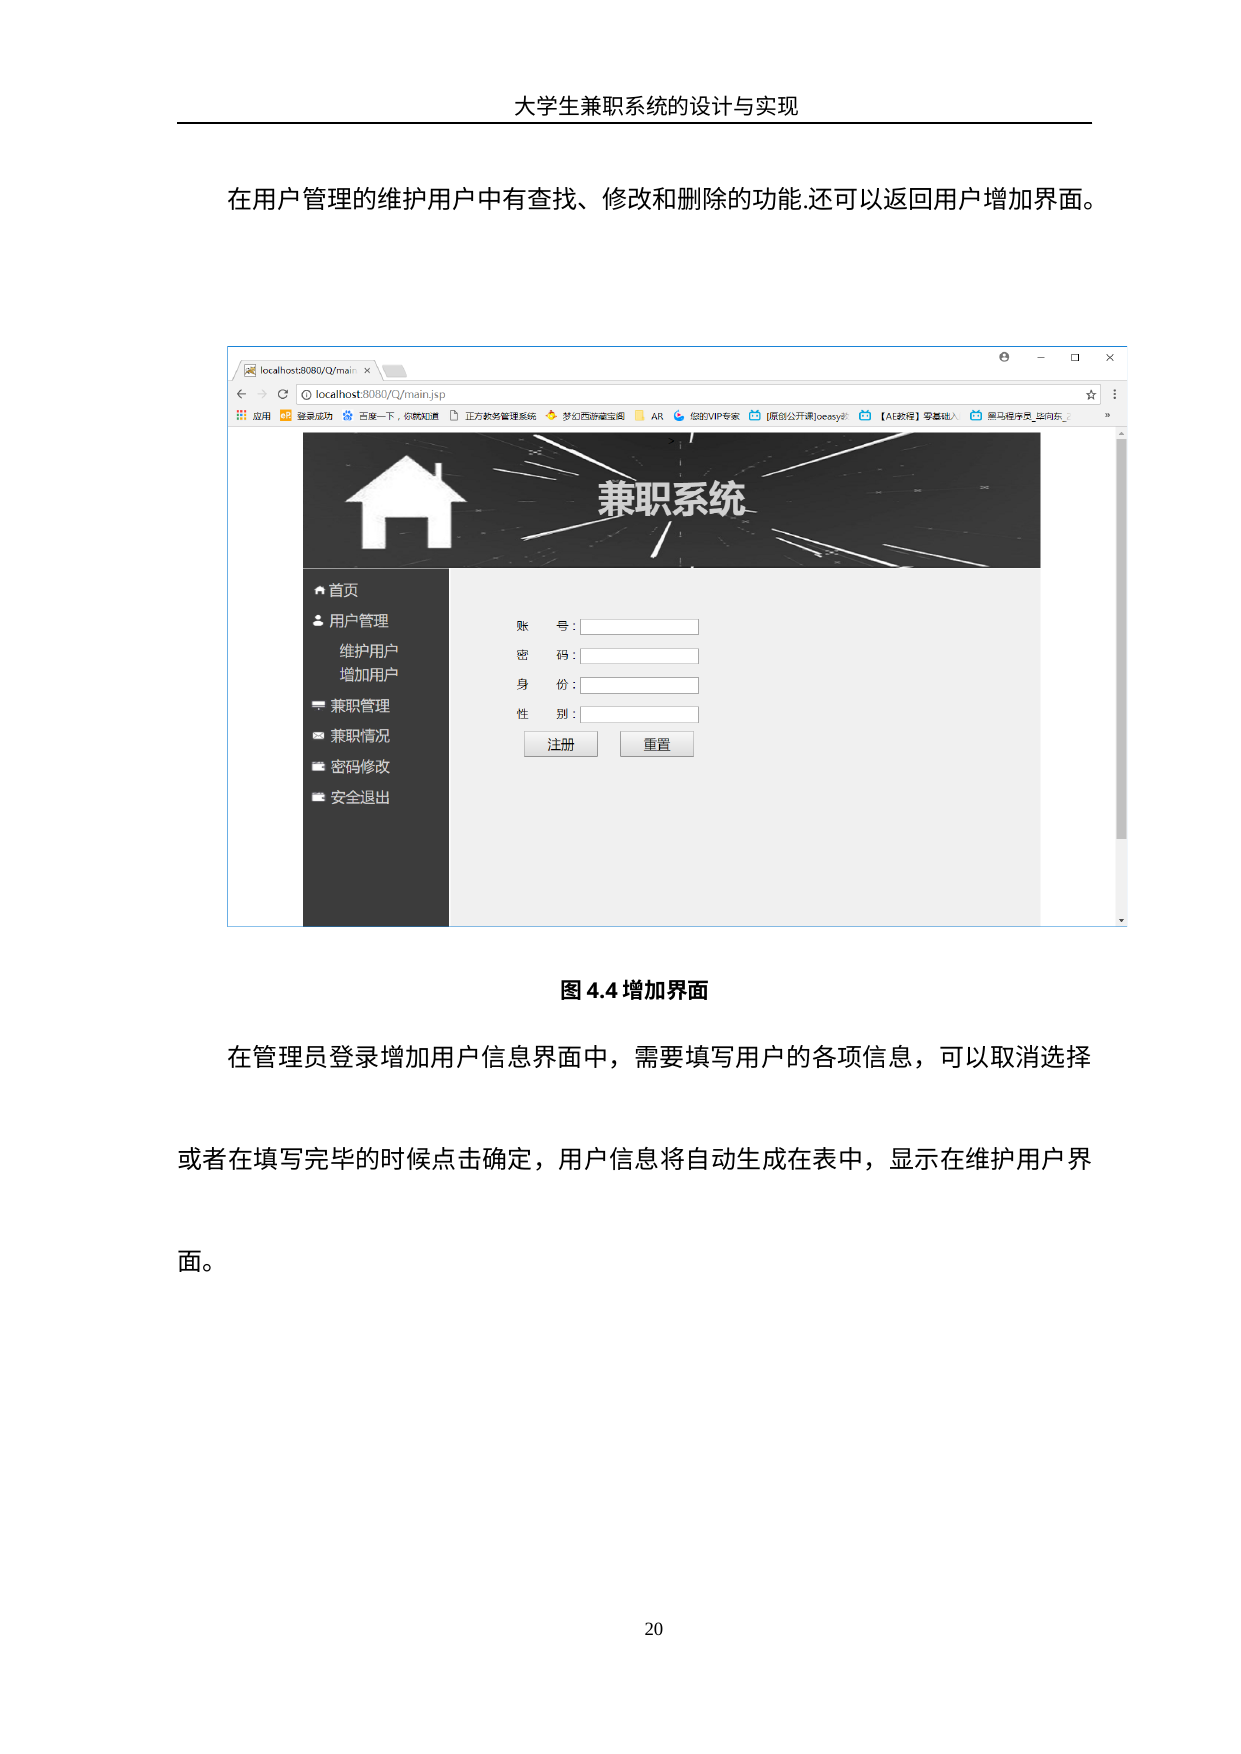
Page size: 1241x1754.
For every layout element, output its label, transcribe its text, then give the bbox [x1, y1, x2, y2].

text 在用户管理的维护用户中有查找、修改和删除的功能.还可以返回用户增加界面。 [177, 164, 1092, 232]
text 在管理员登录增加用户信息界面中，需要填写用户的各项信息，可以取消选择或者在填写完毕的时候点击确定，用户信息将自动生成在表中，显示在维护用户界面。 [177, 1022, 1092, 1294]
text 图4.4增加界面 [177, 972, 1092, 1006]
picture [227, 346, 1128, 927]
